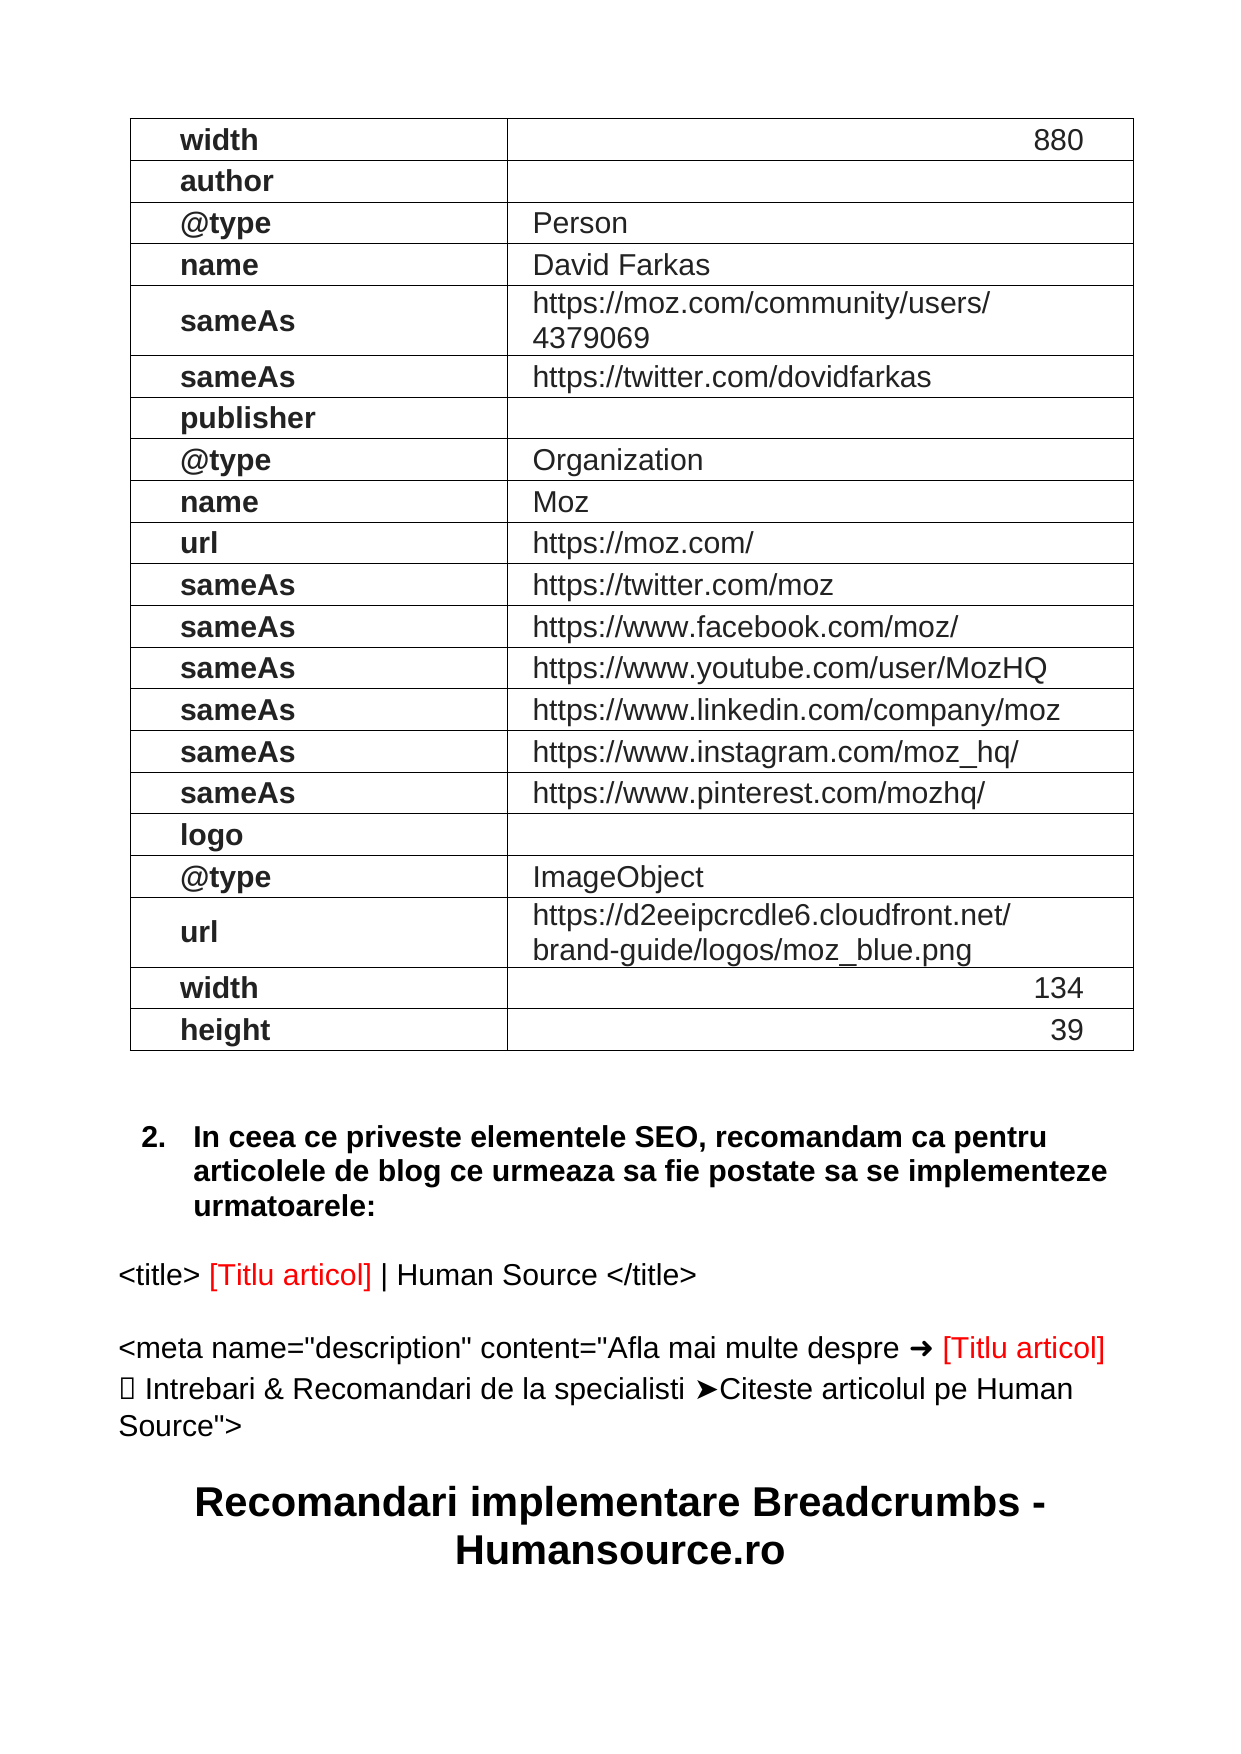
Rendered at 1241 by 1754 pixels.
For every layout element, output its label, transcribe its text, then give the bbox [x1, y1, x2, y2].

text Recomandari implementare Breadcrumbs - Humansource.ro [118, 1477, 1122, 1573]
table_cell https://www.facebook.com/moz/ [508, 606, 1133, 647]
table_cell ImageObject [508, 856, 1133, 897]
table_cell author [131, 161, 507, 201]
table_cell url [131, 898, 507, 967]
table_cell Person [508, 203, 1133, 243]
table_cell https://www.linkedin.com/company/moz [508, 689, 1133, 730]
table_cell https://www.instagram.com/moz_hq/ [508, 731, 1133, 772]
table_cell https://moz.com/ [508, 523, 1133, 563]
table_cell https://twitter.com/dovidfarkas [508, 356, 1133, 397]
table_cell https://d2eeipcrcdle6.cloudfront.net/brand-guide/logos/moz_blue.png [508, 898, 1133, 967]
text <title> [Titlu articol] | Human Source </title> [118, 1257, 1122, 1292]
text <meta name="description" content="Afla mai multe despre ➜ [Titlu articol] ✅ Intrebari & Recomandari de la specialisti ➤Citeste articolul pe Human Source"> [118, 1326, 1122, 1443]
table_cell width [131, 119, 507, 160]
table_cell @type [131, 203, 507, 243]
table_cell publisher [131, 398, 507, 438]
table_cell Organization [508, 439, 1133, 480]
table_cell name [131, 481, 507, 522]
table_cell https://www.pinterest.com/mozhq/ [508, 773, 1133, 813]
table_cell name [131, 244, 507, 285]
table_cell 880 [508, 119, 1133, 160]
table_cell url [131, 523, 507, 563]
table_cell sameAs [131, 773, 507, 813]
table_cell sameAs [131, 731, 507, 772]
table_cell @type [131, 439, 507, 480]
table_cell sameAs [131, 286, 507, 355]
table_cell 134 [508, 968, 1133, 1008]
table_cell @type [131, 856, 507, 897]
table_cell Moz [508, 481, 1133, 522]
table_cell https://www.youtube.com/user/MozHQ [508, 648, 1133, 688]
table_cell [508, 161, 1133, 201]
table_cell David Farkas [508, 244, 1133, 285]
table_cell width [131, 968, 507, 1008]
table_cell sameAs [131, 606, 507, 647]
table_cell https://moz.com/community/users/4379069 [508, 286, 1133, 355]
table_cell sameAs [131, 564, 507, 605]
table_cell 39 [508, 1009, 1133, 1050]
list In ceea ce priveste elementele SEO, recomandam ca pentru articolele de blog ce urmeaza sa fie postate sa se implementeze urmatoarele: [141, 1119, 1122, 1223]
table_cell height [131, 1009, 507, 1050]
table_cell sameAs [131, 648, 507, 688]
table_cell [508, 398, 1133, 438]
table_cell logo [131, 814, 507, 855]
table_cell sameAs [131, 356, 507, 397]
table_cell sameAs [131, 689, 507, 730]
table_cell [508, 814, 1133, 855]
table_cell https://twitter.com/moz [508, 564, 1133, 605]
